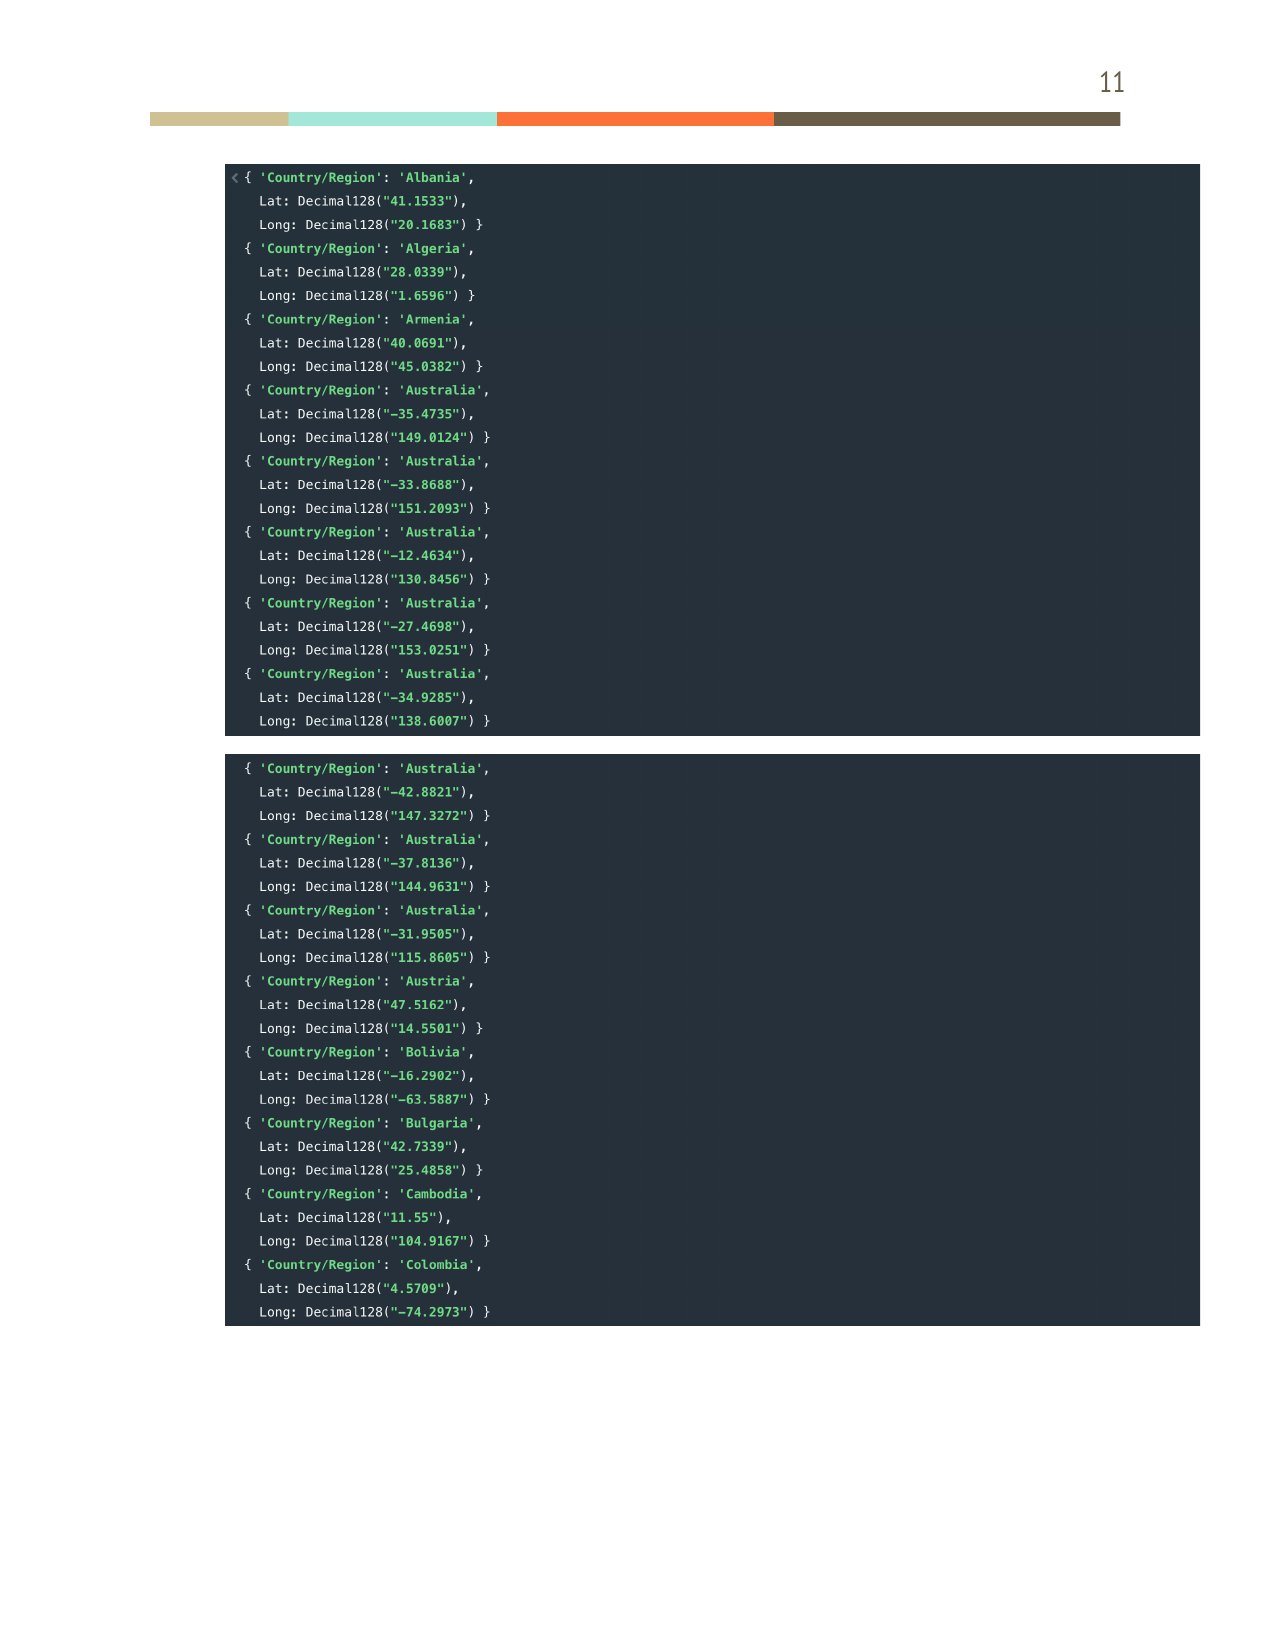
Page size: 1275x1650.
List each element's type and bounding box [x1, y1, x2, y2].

picture [225, 754, 1200, 1326]
picture [150, 112, 1121, 126]
picture [225, 164, 1200, 736]
